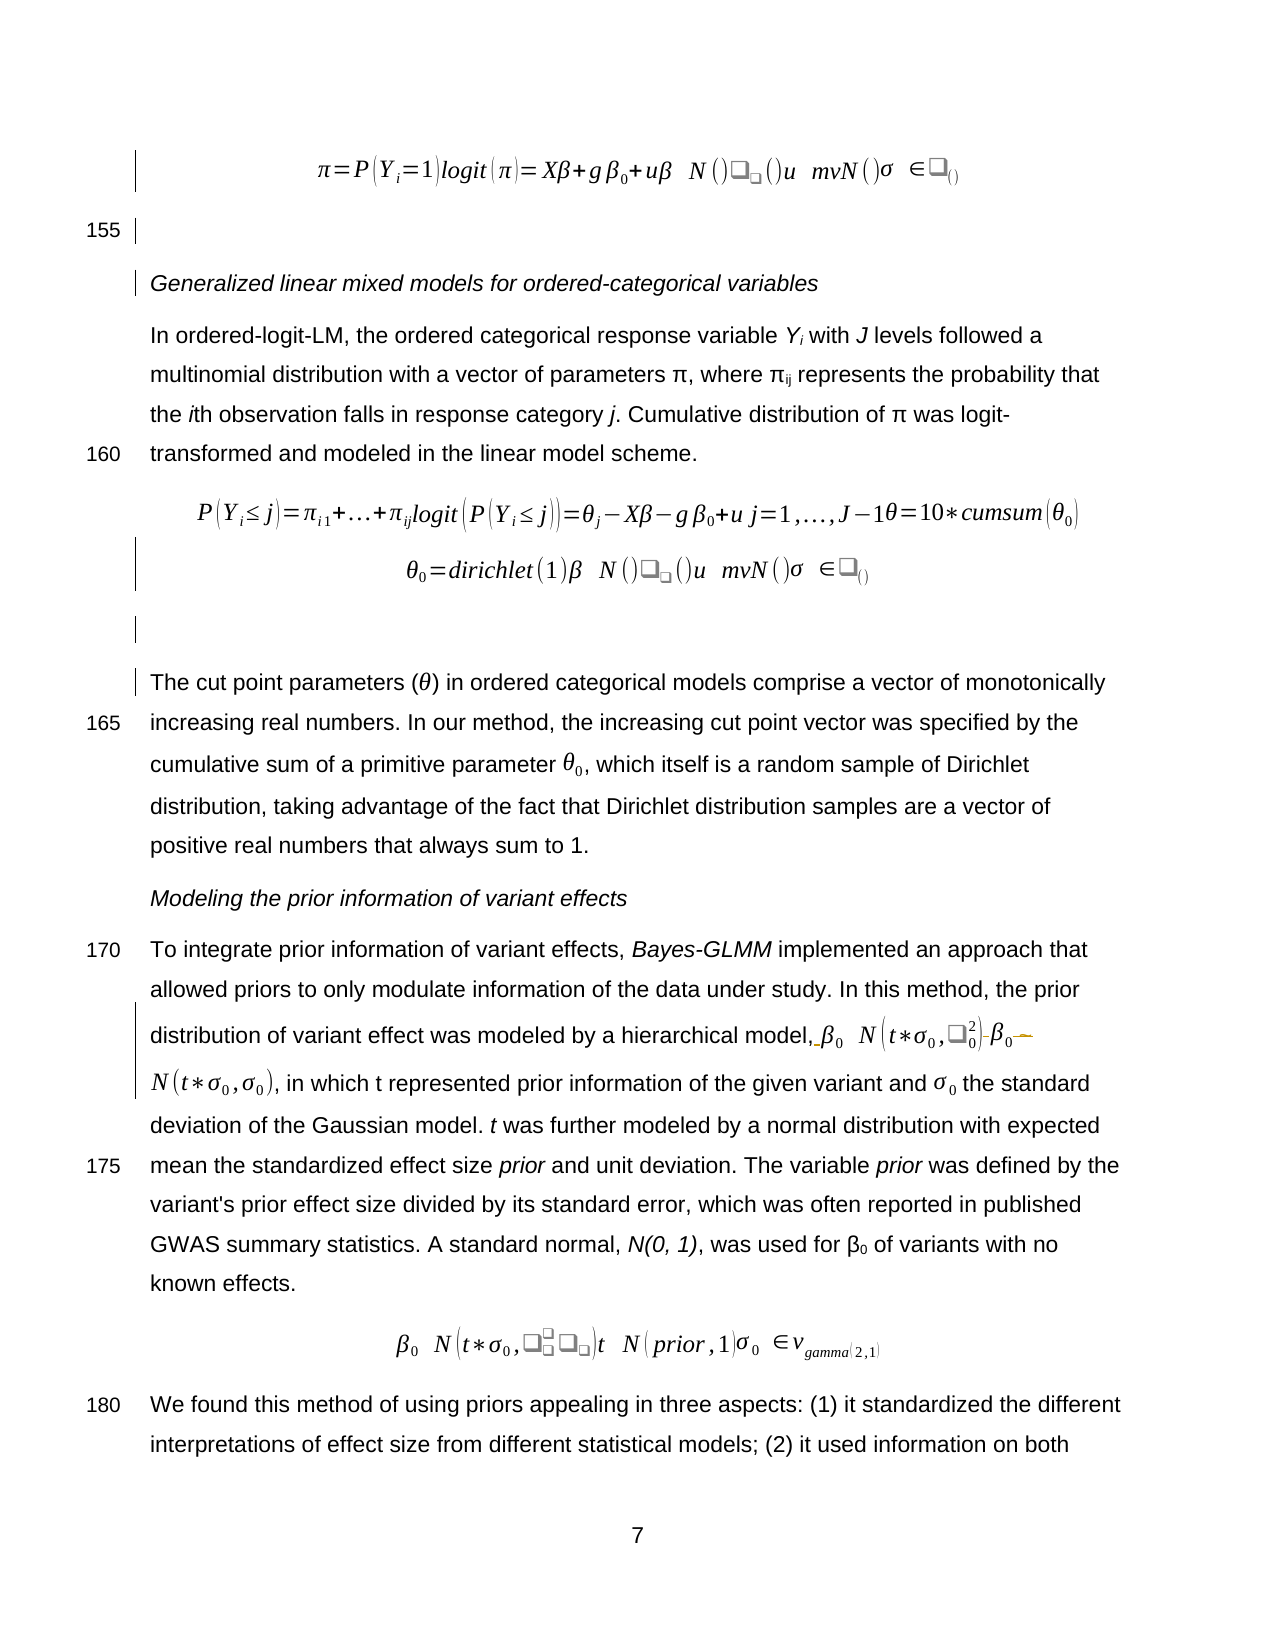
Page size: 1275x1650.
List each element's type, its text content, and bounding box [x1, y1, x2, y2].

text In ordered-logit-LM, the ordered categorical response variable Yi with J levels followed a multinomial distribution with a vector of parameters π, where πij represents the probability that the ith observation falls in response category j. Cumulative distribution of π was logit-transformed and modeled in the linear model scheme. [150, 322, 1125, 466]
text Modeling the prior information of variant effects [150, 884, 1125, 911]
text The cut point parameters () in ordered categorical models comprise a vector of monotonically increasing real numbers. In our method, the increasing cut point vector was specified by the cumulative sum of a primitive parameter , which itself is a random sample of Dirichlet distribution, taking advantage of the fact that Dirichlet distribution samples are a vector of positive real numbers that always sum to 1. [150, 668, 1125, 859]
text Generalized linear mixed models for ordered-categorical variables [150, 270, 1125, 296]
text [150, 1391, 1125, 1457]
text To integrate prior information of variant effects, Bayes-GLMM implemented an approach that allowed priors to only modulate information of the data under study. In this method, the prior distribution of variant effect was modeled by a hierarchical model,, in which t represented prior information of the given variant and the standard deviation of the Gaussian model. t was further modeled by a normal distribution with expected mean the standardized effect size prior and unit deviation. The variable prior was defined by the variant's prior effect size divided by its standard error, which was often reported in published GWAS summary statistics. A standard normal, N(0, 1), was used for β0 of variants with no known effects. [150, 936, 1125, 1297]
